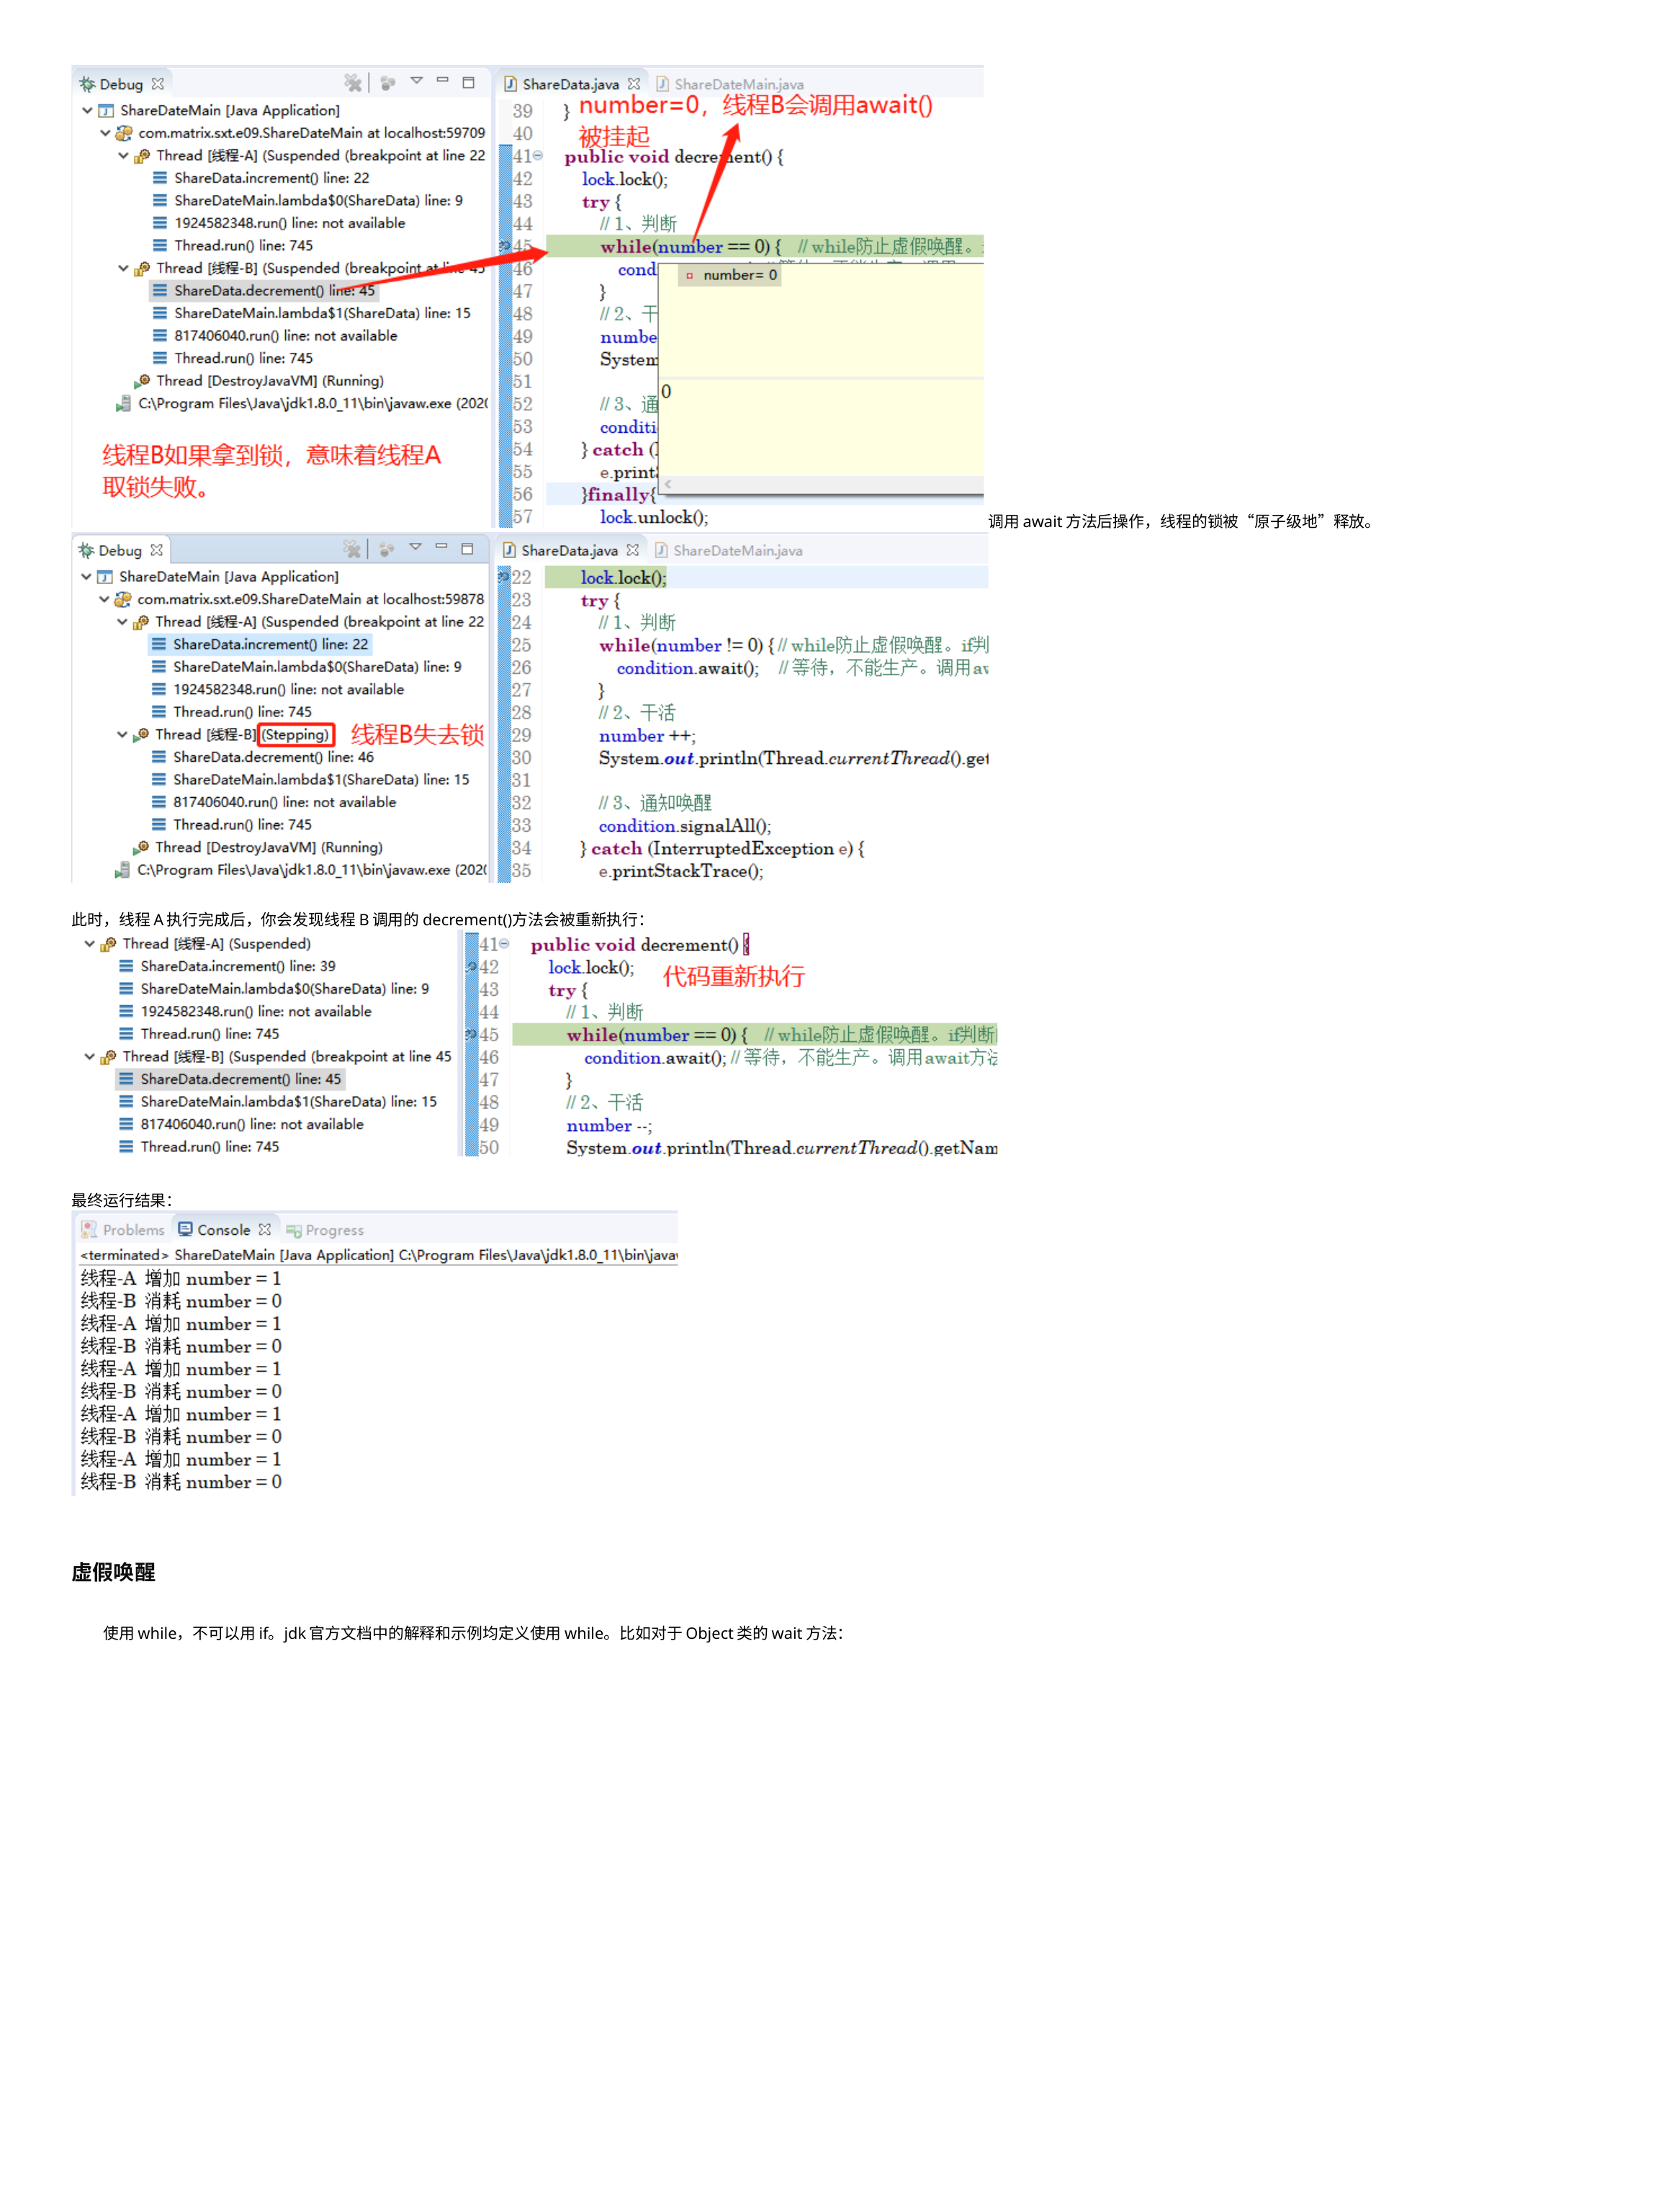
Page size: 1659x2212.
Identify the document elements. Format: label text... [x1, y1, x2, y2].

picture [71, 1210, 678, 1496]
picture [71, 930, 998, 1156]
picture [71, 65, 984, 528]
text 使用while，不可以用if。jdk官方文档中的解释和示例均定义使用while。比如对于Object类的wait方法： [71, 1621, 1604, 1644]
text 虚假唤醒 [71, 1547, 1604, 1594]
picture [71, 532, 989, 883]
text 最终运行结果： [71, 1187, 1604, 1211]
text 此时，线程A执行完成后，你会发现线程B调用的decrement()方法会被重新执行： [71, 907, 1604, 930]
